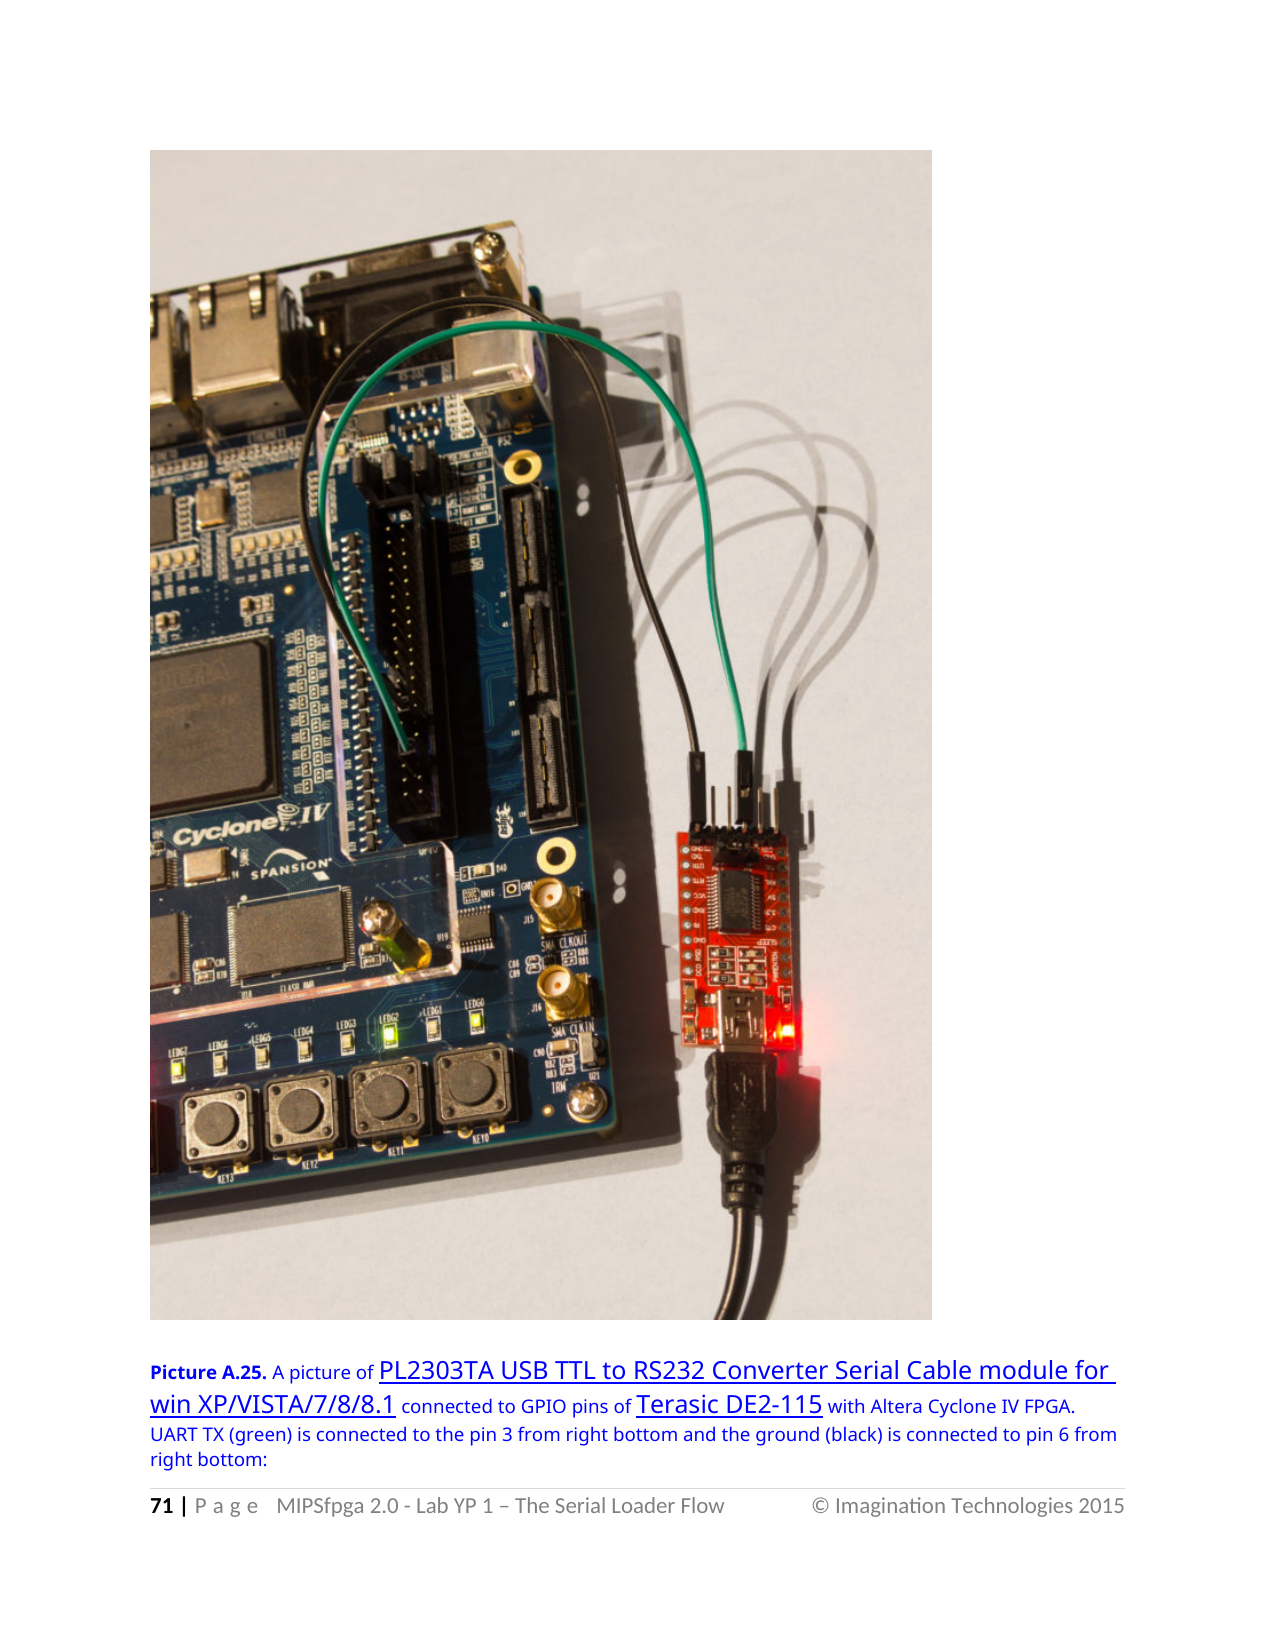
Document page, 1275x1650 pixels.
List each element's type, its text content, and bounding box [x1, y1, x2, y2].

text Picture A.25. A picture of PL2303TA USB TTL to RS232 Converter Serial Cable module for win XP/VISTA/7/8/8.1 connected to GPIO pins of Terasic DE2-115 with Altera Cyclone IV FPGA. UART TX (green) is connected to the pin 3 from right bottom and the ground (black) is connected to pin 6 from right bottom: [150, 1353, 1125, 1472]
picture [150, 150, 932, 1320]
